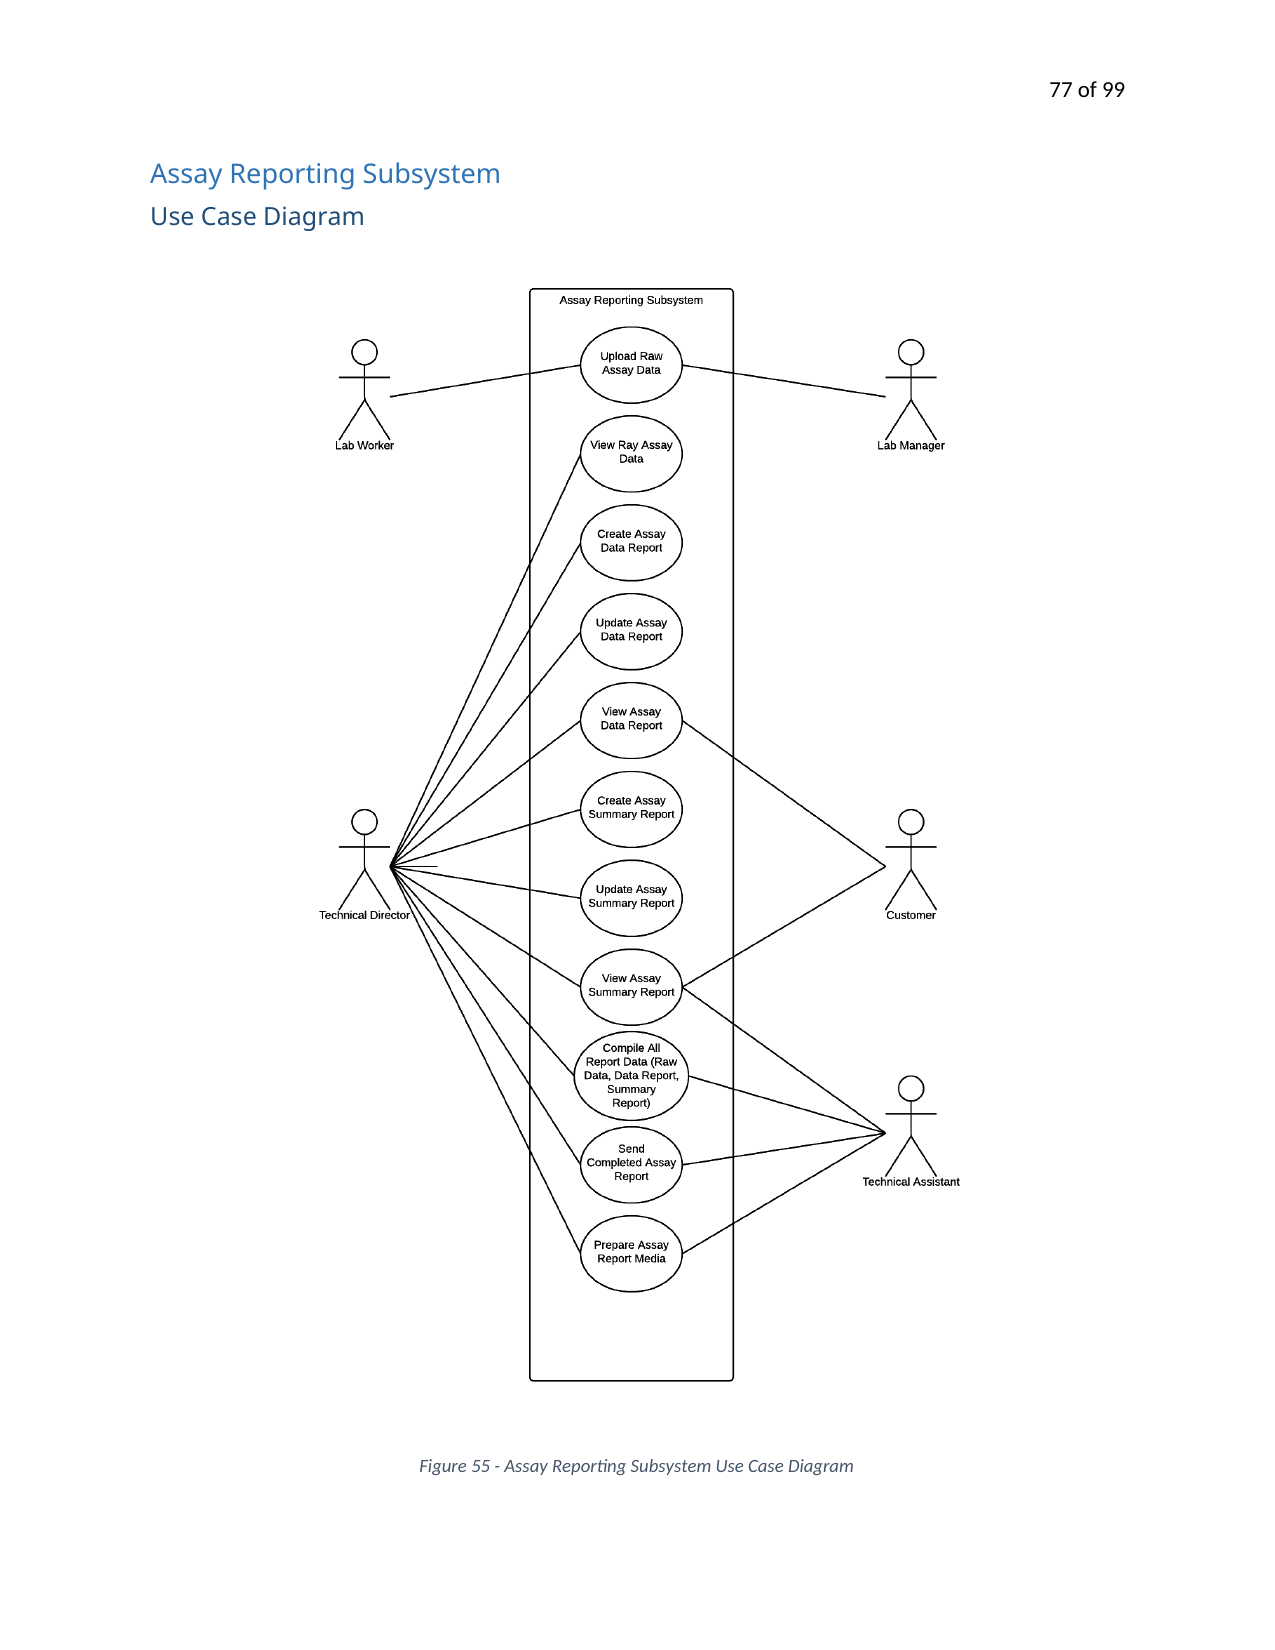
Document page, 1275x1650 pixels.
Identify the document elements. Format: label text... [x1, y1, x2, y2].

picture [309, 235, 966, 1435]
subtitle Use Case Diagram [150, 198, 1125, 232]
subtitle Assay Reporting Subsystem [150, 154, 1125, 191]
